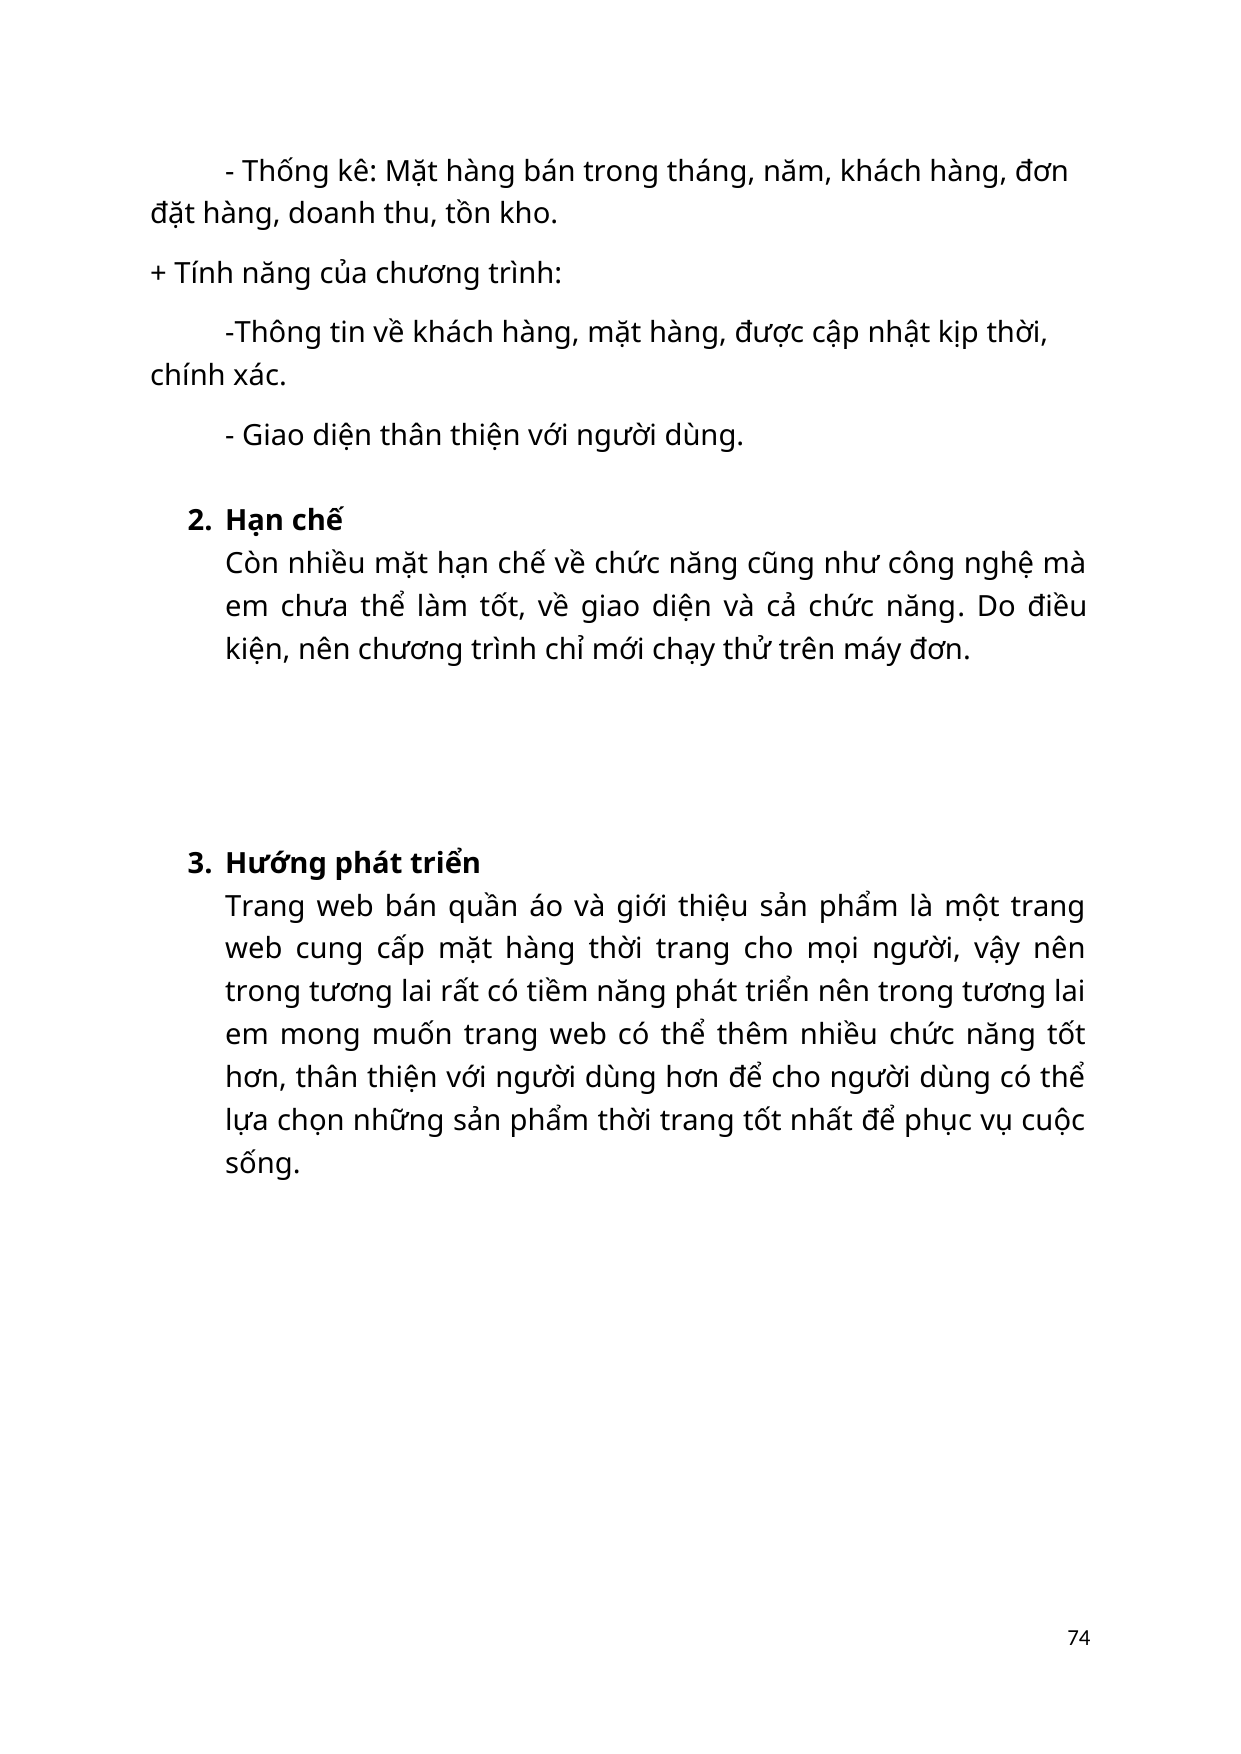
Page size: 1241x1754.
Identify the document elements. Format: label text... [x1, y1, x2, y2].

text -Thông tin về khách hàng, mặt hàng, được cập nhật kịp thời, chính xác. [150, 312, 1090, 394]
list - Giao diện thân thiện với người dùng. [225, 414, 1087, 454]
list Trang web bán quần áo và giới thiệu sản phẩm là một trang web cung cấp mặt hàng thời trang cho mọi người, vậy nên trong tương lai rất có tiềm năng phát triển nên trong tương lai em mong muốn trang web có thể thêm nhiều chức năng tốt hơn, thân thiện với người dùng hơn để cho người dùng có thể lựa chọn những sản phẩm thời trang tốt nhất để phục vụ cuộc sống. [225, 885, 1087, 1182]
text + Tính năng của chương trình: [150, 252, 1090, 292]
list Còn nhiều mặt hạn chế về chức năng cũng như công nghệ mà em chưa thể làm tốt, về giao diện và cả chức năng. Do điều kiện, nên chương trình chỉ mới chạy thử trên máy đơn. [225, 542, 1087, 668]
text - Thống kê: Mặt hàng bán trong tháng, năm, khách hàng, đơn đặt hàng, doanh thu, tồn kho. [150, 150, 1090, 232]
list Hạn chế [187, 500, 1087, 539]
list Hướng phát triển [187, 842, 1087, 882]
